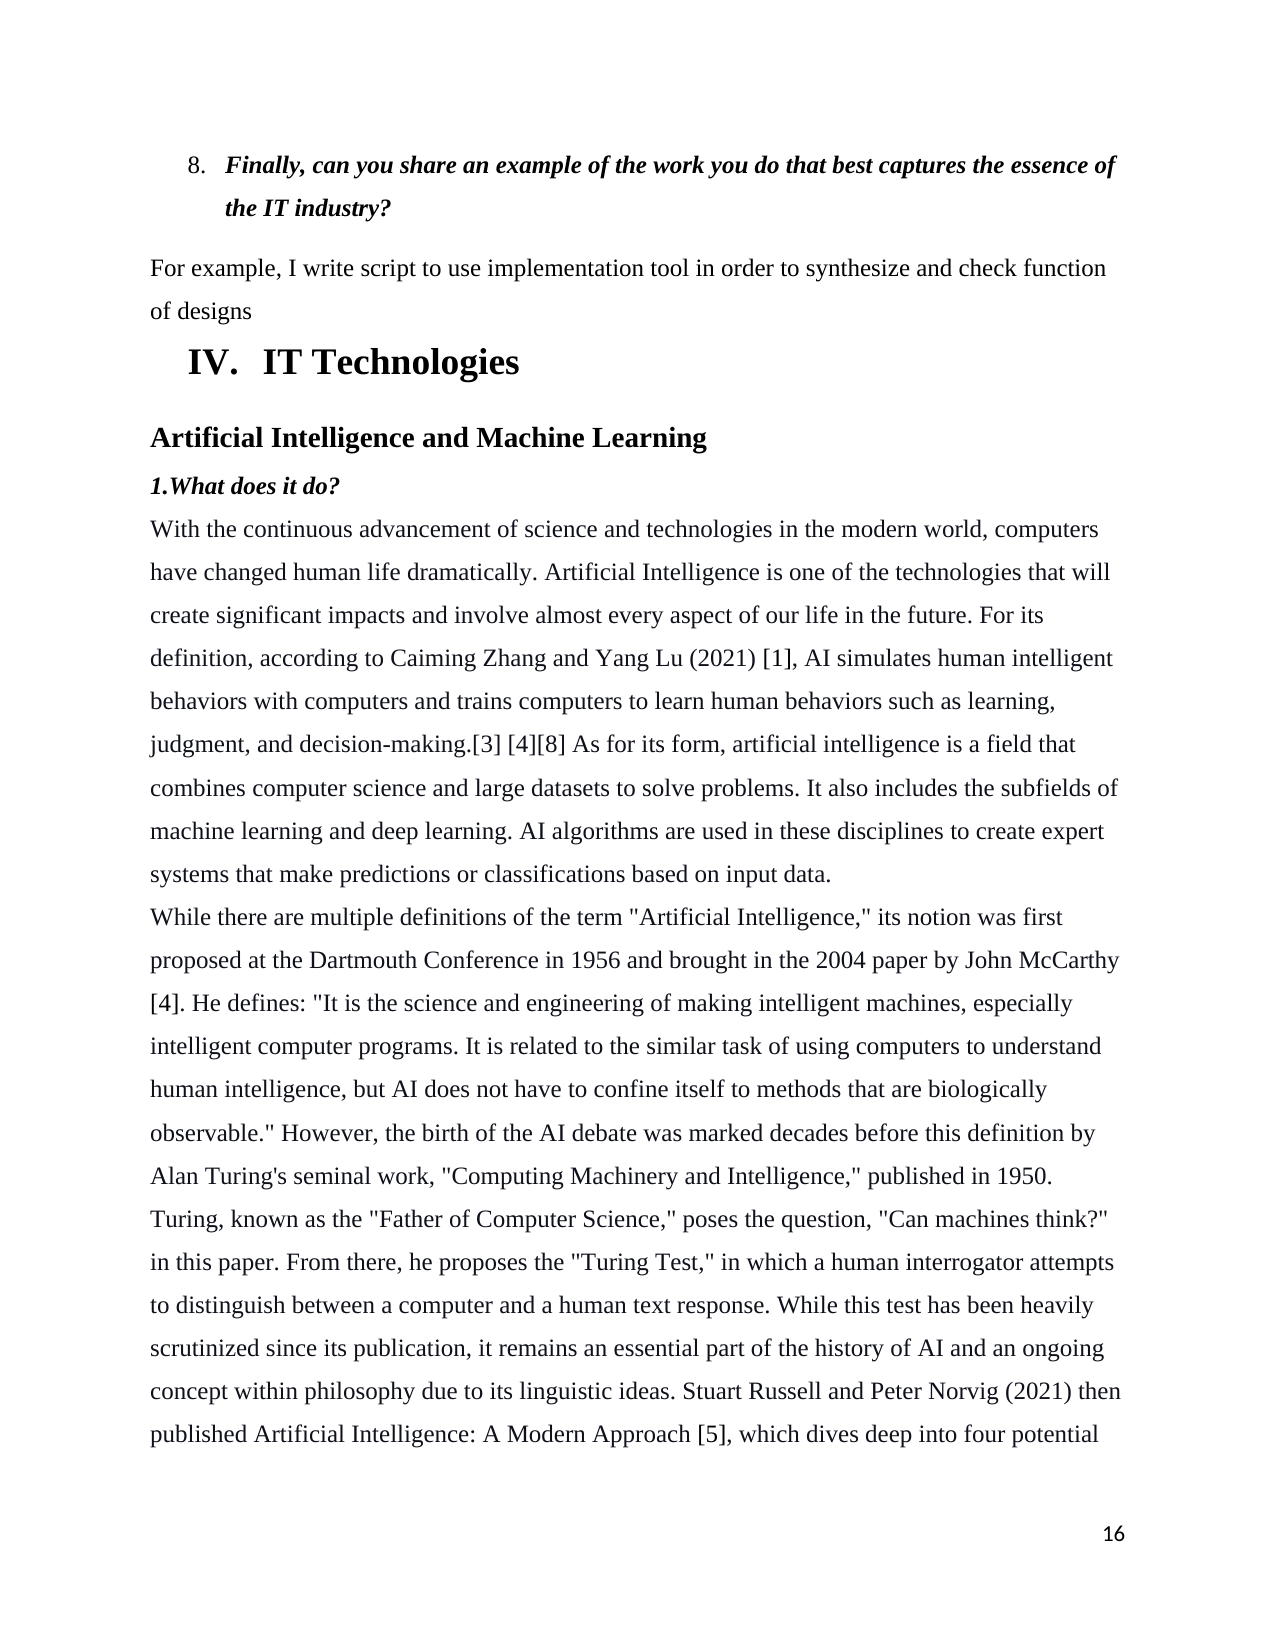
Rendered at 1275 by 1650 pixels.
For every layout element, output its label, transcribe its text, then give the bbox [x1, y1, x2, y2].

list Finally, can you share an example of the work you do that best captures the essence of the IT industry? [187, 150, 1125, 222]
text 1.What does it do? [150, 471, 1125, 499]
subtitle Artificial Intelligence and Machine Learning [150, 421, 1125, 454]
text For example, I write script to use implementation tool in order to synthesize and check function of designs [150, 253, 1125, 325]
list IT Technologies [187, 339, 1125, 382]
text With the continuous advancement of science and technologies in the modern world, computers have changed human life dramatically. Artificial Intelligence is one of the technologies that will create significant impacts and involve almost every aspect of our life in the future. For its definition, according to Caiming Zhang and Yang Lu (2021) [1], AI simulates human intelligent behaviors with computers and trains computers to learn human behaviors such as learning, judgment, and decision-making.[3] [4][8] As for its form, artificial intelligence is a field that combines computer science and large datasets to solve problems. It also includes the subfields of machine learning and deep learning. AI algorithms are used in these disciplines to create expert systems that make predictions or classifications based on input data. [150, 514, 1125, 888]
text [150, 902, 1125, 1448]
